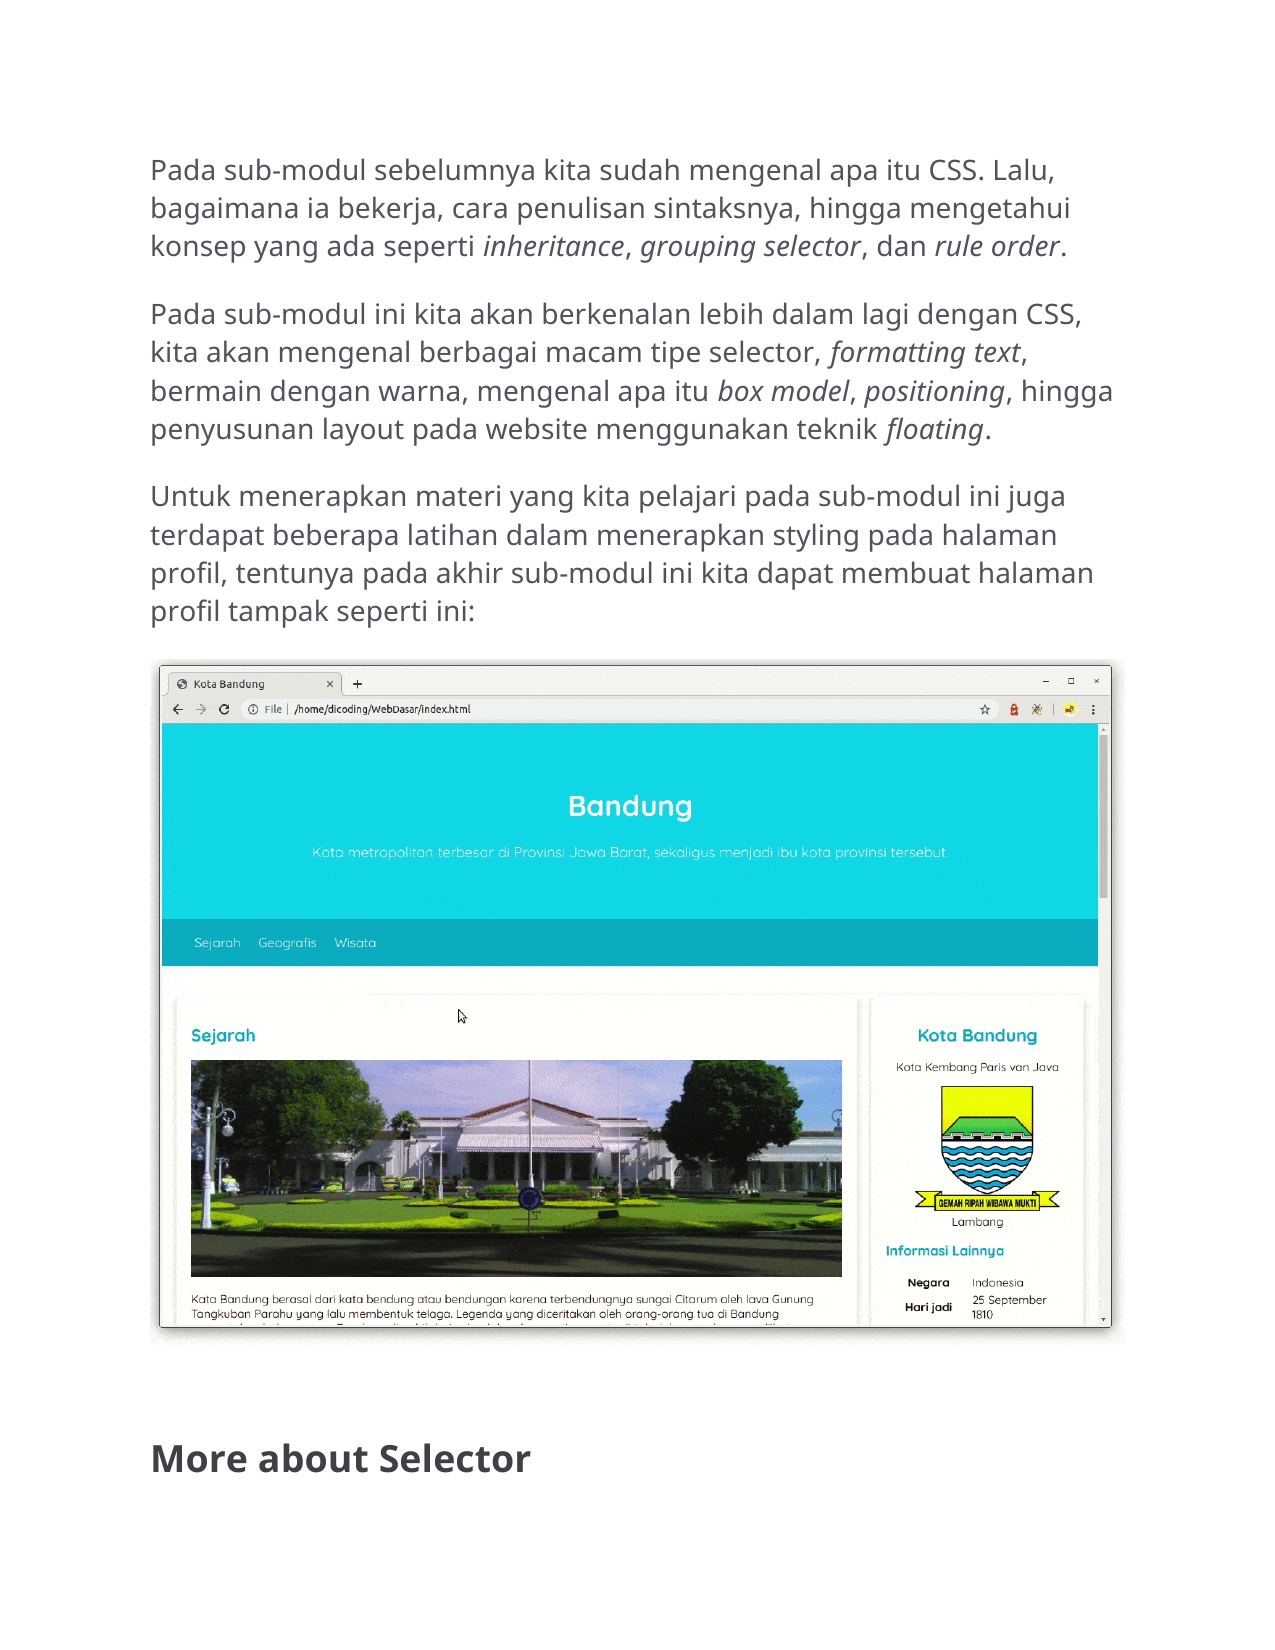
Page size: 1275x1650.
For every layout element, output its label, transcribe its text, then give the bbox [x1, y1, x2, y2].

text Pada sub-modul ini kita akan berkenalan lebih dalam lagi dengan CSS, kita akan mengenal berbagai macam tipe selector, formatting text, bermain dengan warna, mengenal apa itu box model, positioning, hingga penyusunan layout pada website menggunakan teknik floating. [150, 294, 1125, 447]
text Pada sub-modul sebelumnya kita sudah mengenal apa itu CSS. Lalu, bagaimana ia bekerja, cara penulisan sintaksnya, hingga mengetahui konsep yang ada seperti inheritance, grouping selector, dan rule order. [150, 150, 1125, 265]
subtitle More about Selector [150, 1433, 1125, 1484]
text Untuk menerapkan materi yang kita pelajari pada sub-modul ini juga terdapat beberapa latihan dalam menerapkan styling pada halaman profil, tentunya pada akhir sub-modul ini kita dapat membuat halaman profil tampak seperti ini: [150, 477, 1125, 630]
picture [150, 659, 1125, 1345]
